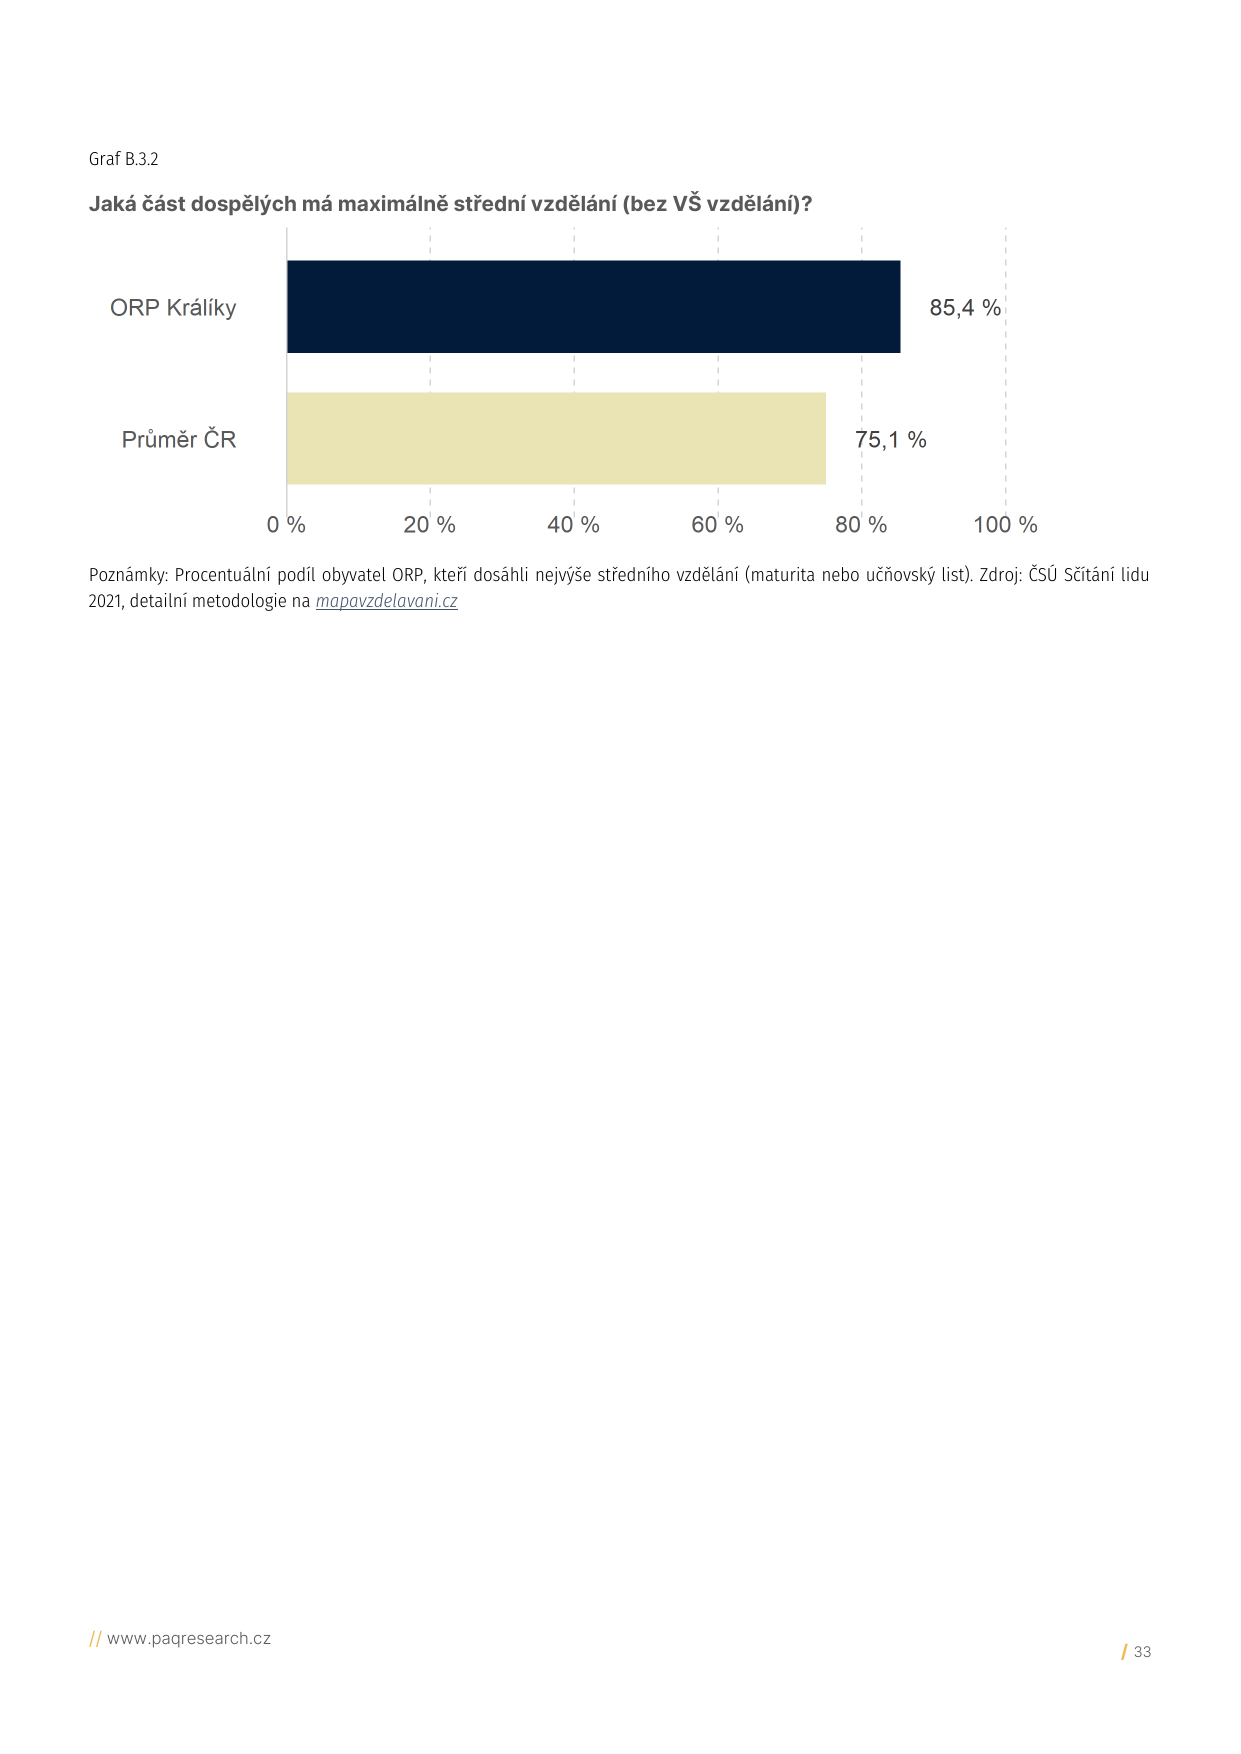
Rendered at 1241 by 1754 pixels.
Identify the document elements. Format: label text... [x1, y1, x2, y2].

text Graf B.3.2 [89, 148, 1152, 170]
text Jaká část dospělých má maximálně střední vzdělání (bez VŠ vzdělání)? [89, 186, 1152, 216]
text Poznámky: Procentuální podíl obyvatel ORP, kteří dosáhli nejvýše středního vzdělání (maturita nebo učňovský list). Zdroj: ČSÚ Sčítání lidu 2021, detailní metodologie na mapavzdelavani.cz [89, 564, 1152, 613]
picture [88, 216, 1139, 548]
